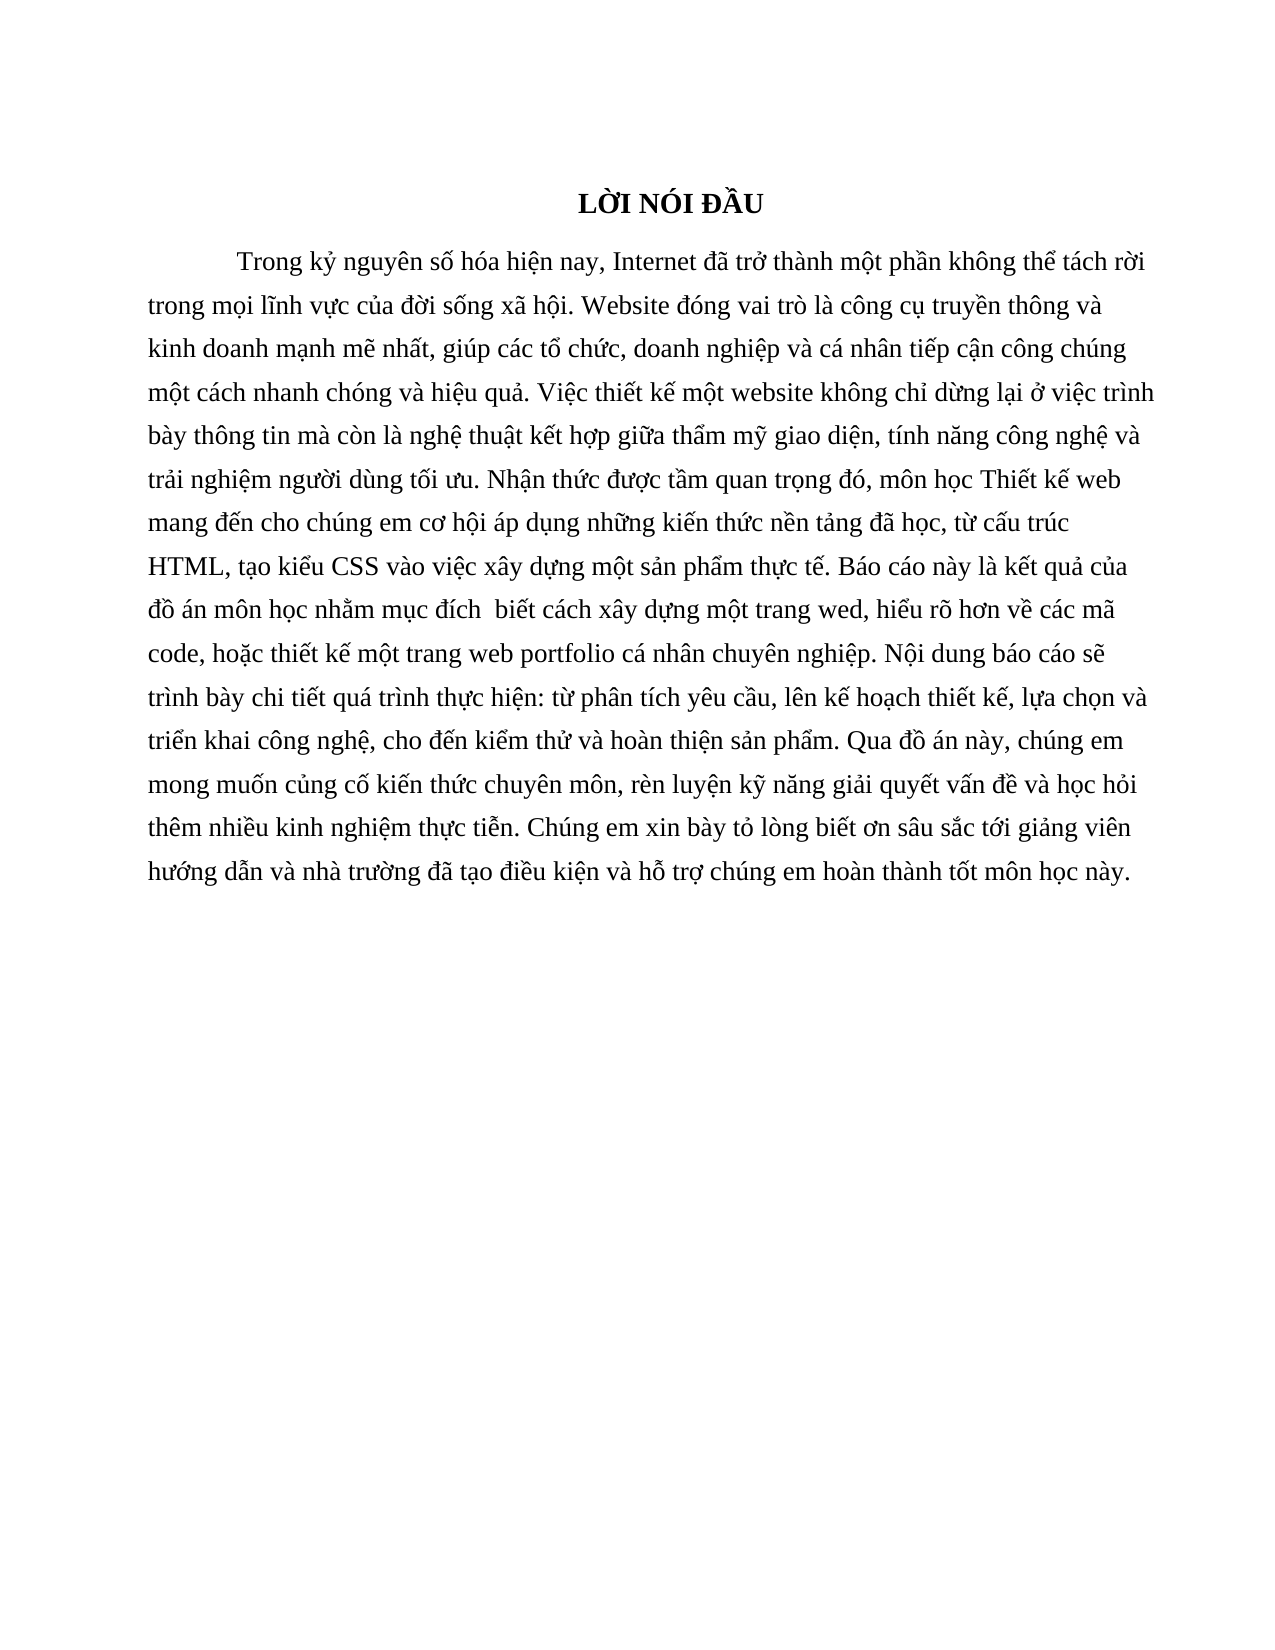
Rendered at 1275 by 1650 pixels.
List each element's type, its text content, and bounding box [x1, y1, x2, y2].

text LỜI NÓI ĐẦU [148, 186, 1157, 219]
text Trong kỷ nguyên số hóa hiện nay, Internet đã trở thành một phần không thể tách rời trong mọi lĩnh vực của đời sống xã hội. Website đóng vai trò là công cụ truyền thông và kinh doanh mạnh mẽ nhất, giúp các tổ chức, doanh nghiệp và cá nhân tiếp cận công chúng một cách nhanh chóng và hiệu quả. Việc thiết kế một website không chỉ dừng lại ở việc trình bày thông tin mà còn là nghệ thuật kết hợp giữa thẩm mỹ giao diện, tính năng công nghệ và trải nghiệm người dùng tối ưu. Nhận thức được tầm quan trọng đó, môn học Thiết kế web mang đến cho chúng em cơ hội áp dụng những kiến thức nền tảng đã học, từ cấu trúc HTML, tạo kiểu CSS vào việc xây dựng một sản phẩm thực tế. Báo cáo này là kết quả của đồ án môn học nhằm mục đích biết cách xây dựng một trang wed, hiểu rõ hơn về các mã code, hoặc thiết kế một trang web portfolio cá nhân chuyên nghiệp. Nội dung báo cáo sẽ trình bày chi tiết quá trình thực hiện: từ phân tích yêu cầu, lên kế hoạch thiết kế, lựa chọn và triển khai công nghệ, cho đến kiểm thử và hoàn thiện sản phẩm. Qua đồ án này, chúng em mong muốn củng cố kiến thức chuyên môn, rèn luyện kỹ năng giải quyết vấn đề và học hỏi thêm nhiều kinh nghiệm thực tiễn. Chúng em xin bày tỏ lòng biết ơn sâu sắc tới giảng viên hướng dẫn và nhà trường đã tạo điều kiện và hỗ trợ chúng em hoàn thành tốt môn học này. [148, 245, 1157, 886]
